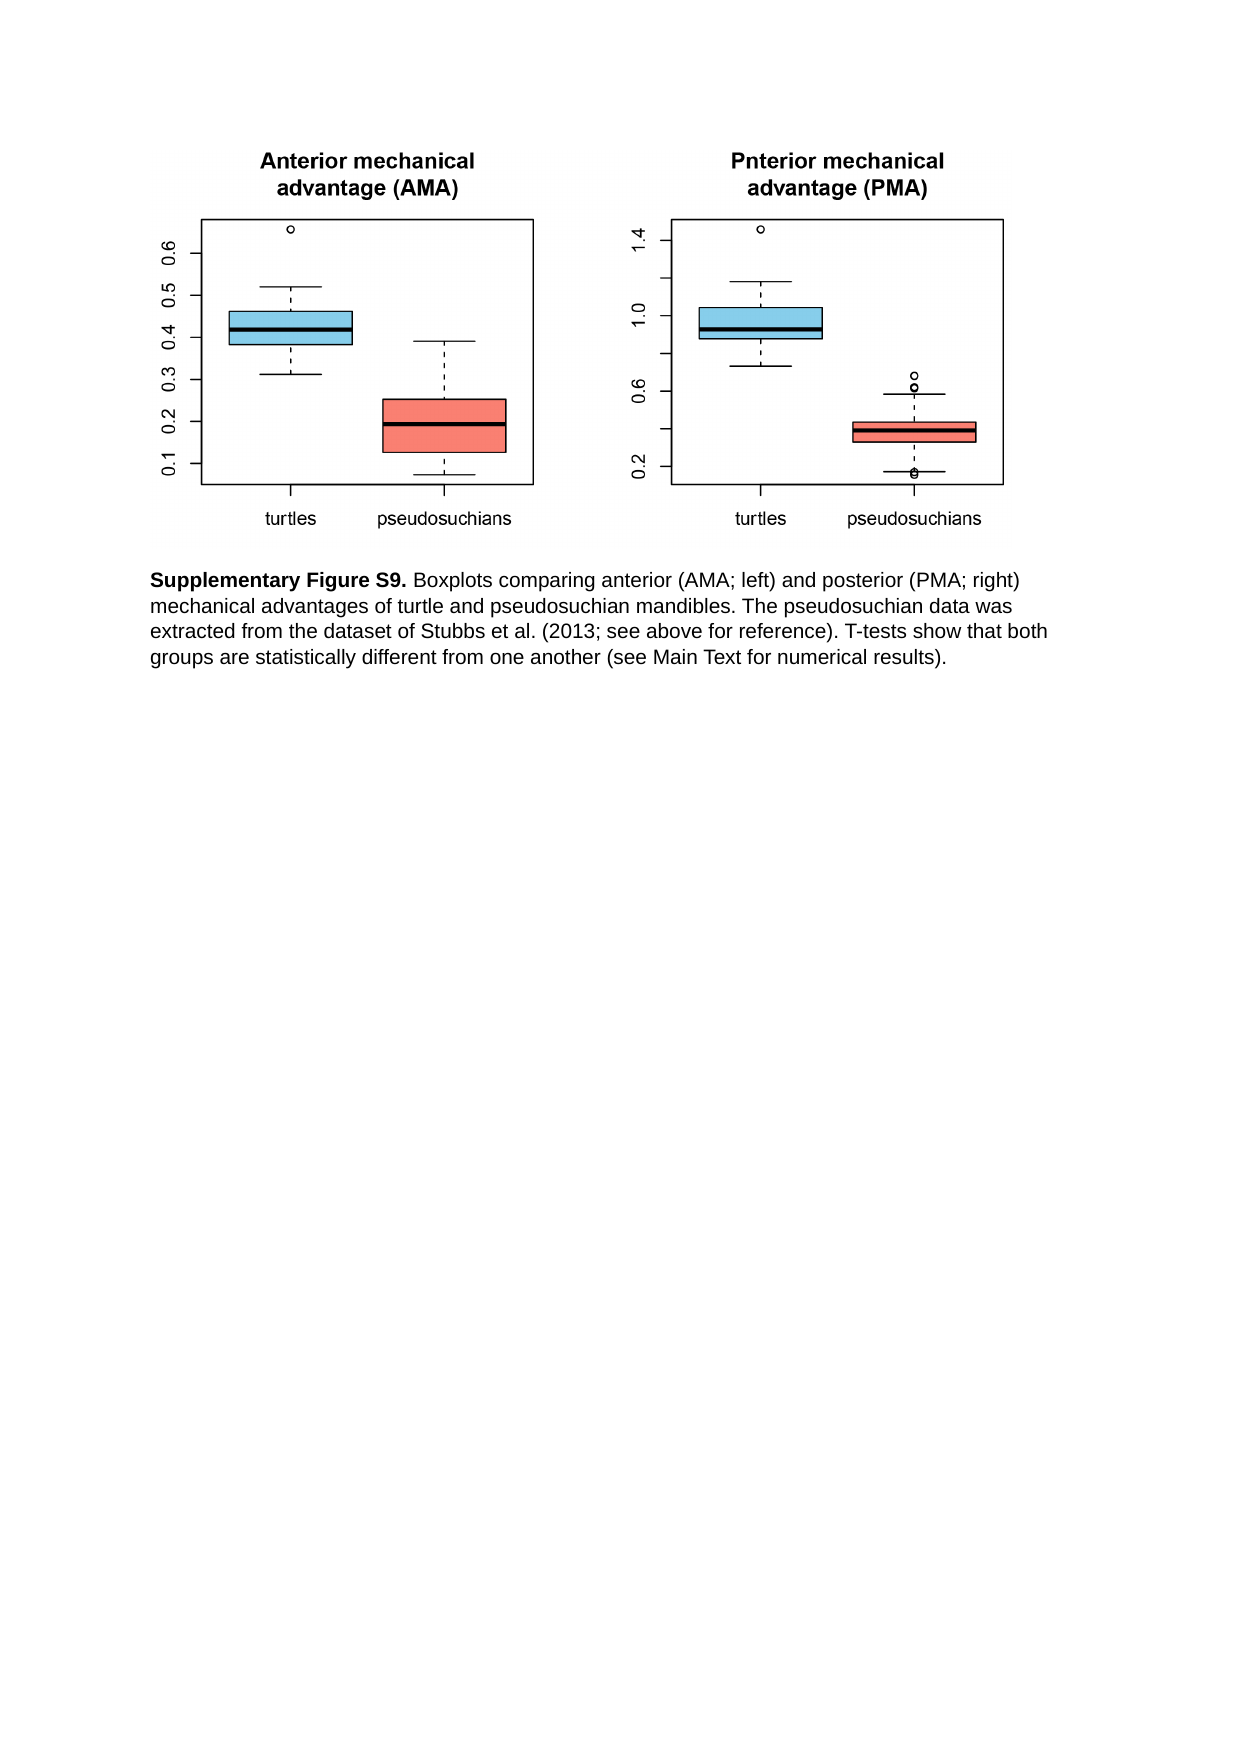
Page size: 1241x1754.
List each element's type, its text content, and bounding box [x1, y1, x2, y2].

picture [150, 150, 1012, 549]
text Supplementary Figure S9. Boxplots comparing anterior (AMA; left) and posterior (PMA; right) mechanical advantages of turtle and pseudosuchian mandibles. The pseudosuchian data was extracted from the dataset of Stubbs et al. (2013; see above for reference). T-tests show that both groups are statistically different from one another (see Main Text for numerical results). [150, 568, 1090, 669]
